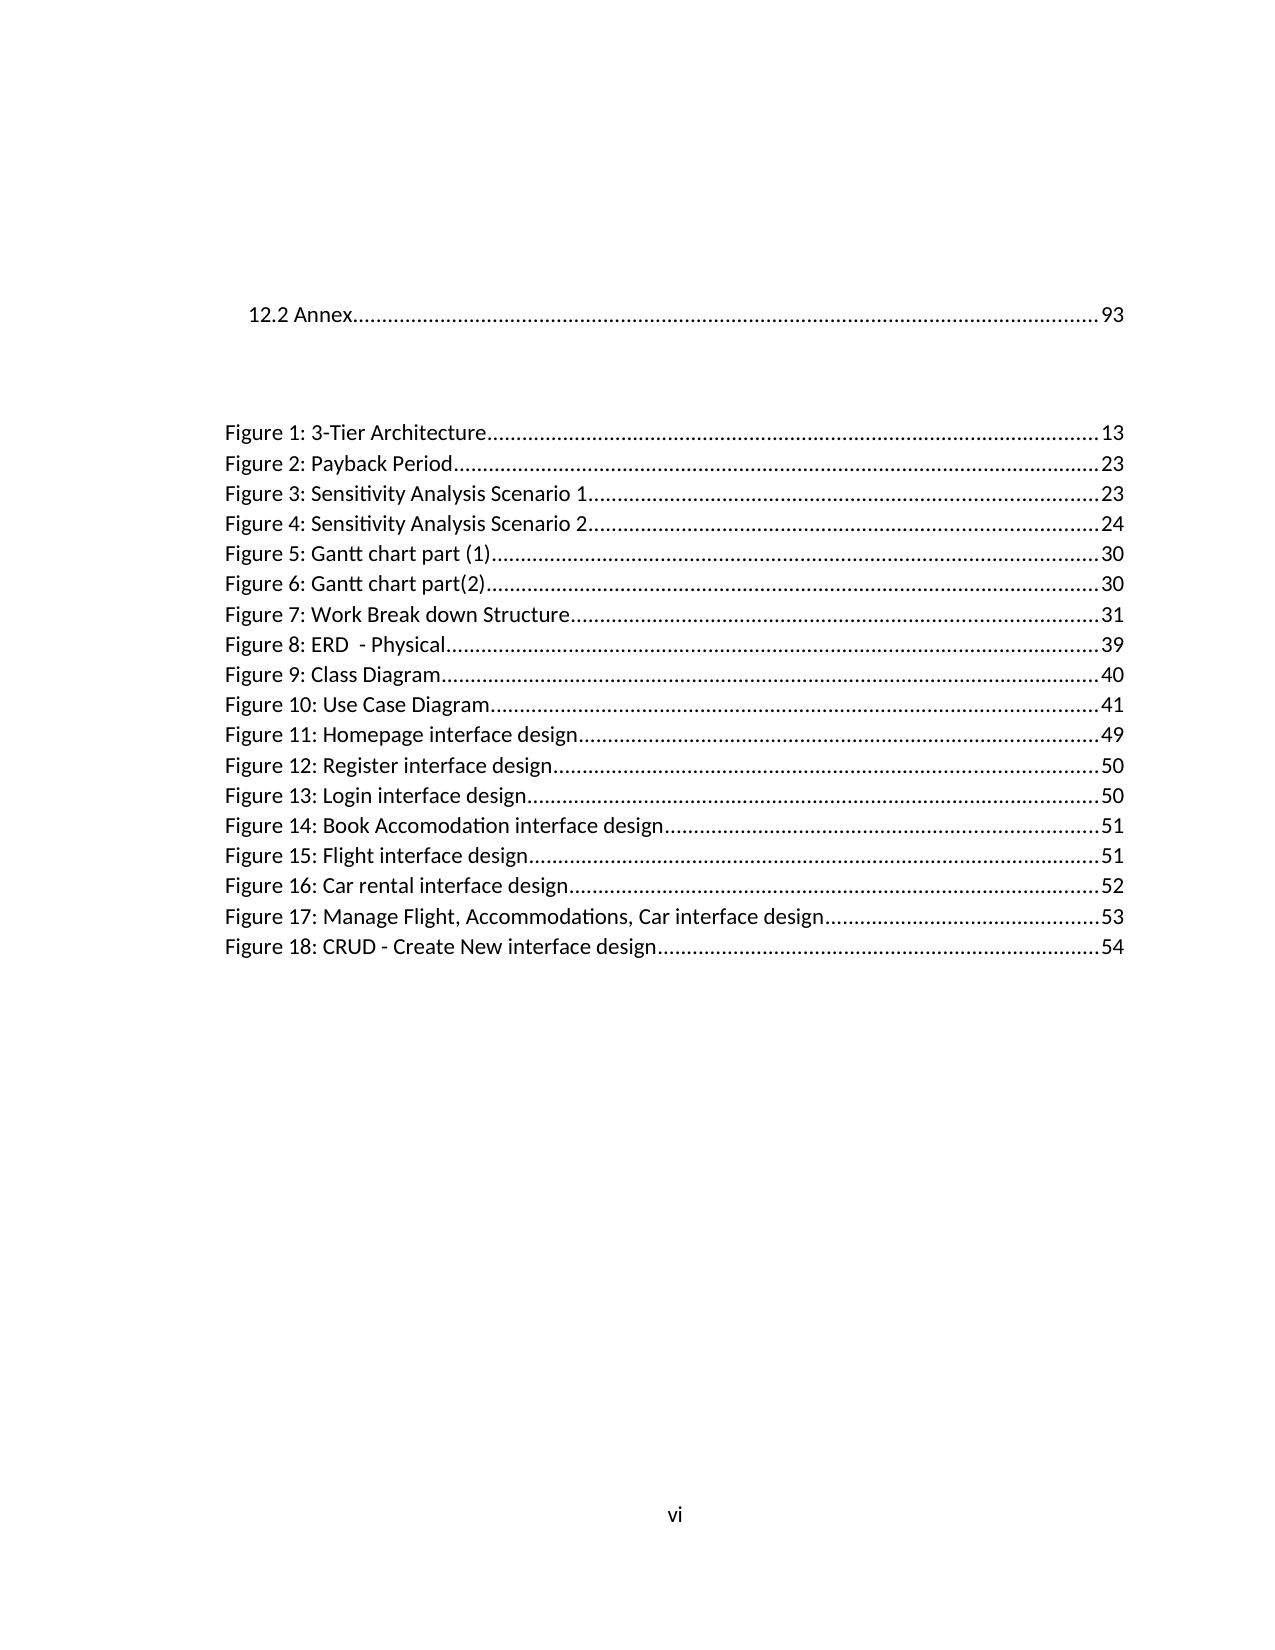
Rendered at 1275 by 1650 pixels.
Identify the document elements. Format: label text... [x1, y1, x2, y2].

text Figure 2: Payback Period 23 [225, 449, 1125, 477]
text Figure 10: Use Case Diagram 41 [225, 690, 1125, 718]
text Figure 15: Flight interface design 51 [225, 841, 1125, 869]
text Figure 7: Work Break down Structure 31 [225, 600, 1125, 628]
text Figure 14: Book Accomodation interface design 51 [225, 811, 1125, 839]
text Figure 9: Class Diagram 40 [225, 660, 1125, 688]
text Figure 6: Gantt chart part(2) 30 [225, 569, 1125, 598]
text Figure 3: Sensitivity Analysis Scenario 1 23 [225, 479, 1125, 507]
text Figure 17: Manage Flight, Accommodations, Car interface design 53 [225, 902, 1125, 930]
text Figure 16: Car rental interface design 52 [225, 872, 1125, 900]
text Figure 8: ERD - Physical 39 [225, 630, 1125, 658]
text Figure 5: Gantt chart part (1) 30 [225, 539, 1125, 567]
text Figure 4: Sensitivity Analysis Scenario 2 24 [225, 509, 1125, 537]
text Figure 18: CRUD - Create New interface design 54 [225, 932, 1125, 960]
text Figure 1: 3-Tier Architecture 13 [225, 418, 1125, 447]
text Figure 12: Register interface design 50 [225, 751, 1125, 779]
text Figure 11: Homepage interface design 49 [225, 721, 1125, 749]
text Figure 13: Login interface design 50 [225, 781, 1125, 809]
